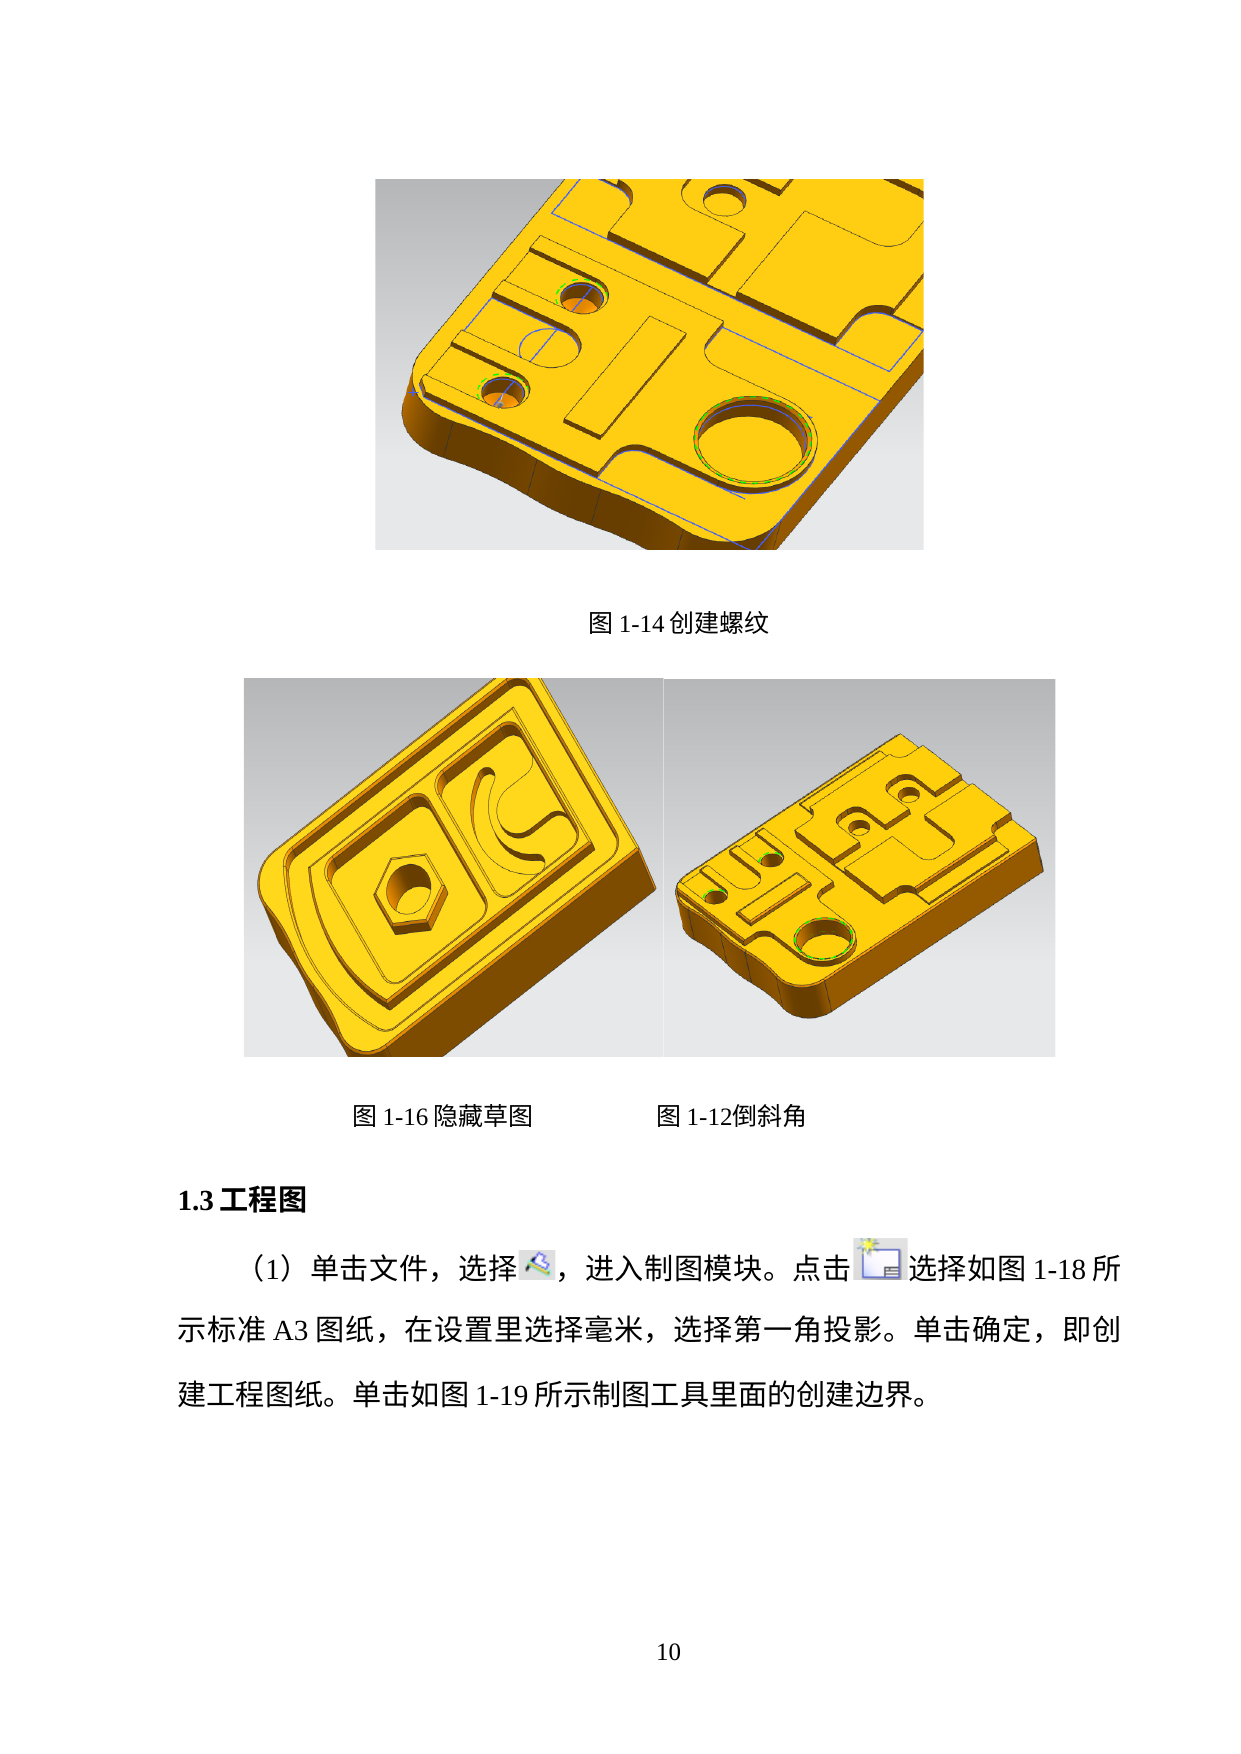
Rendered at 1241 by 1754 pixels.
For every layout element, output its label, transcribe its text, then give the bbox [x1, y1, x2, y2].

picture [375, 179, 924, 550]
text 图1-16隐藏草图 图1-12倒斜角 [177, 1082, 1122, 1147]
text 图1-14创建螺纹 [177, 589, 1122, 654]
picture [853, 1238, 908, 1280]
picture [243, 678, 1056, 1057]
picture [518, 1250, 556, 1280]
subtitle 1.3工程图 [177, 1166, 1122, 1231]
text （1）单击文件，选择，进入制图模块。点击选择如图1-18所示标准A3图纸，在设置里选择毫米，选择第一角投影。单击确定，即创建工程图纸。单击如图1-19所示制图工具里面的创建边界。 [177, 1231, 1122, 1426]
